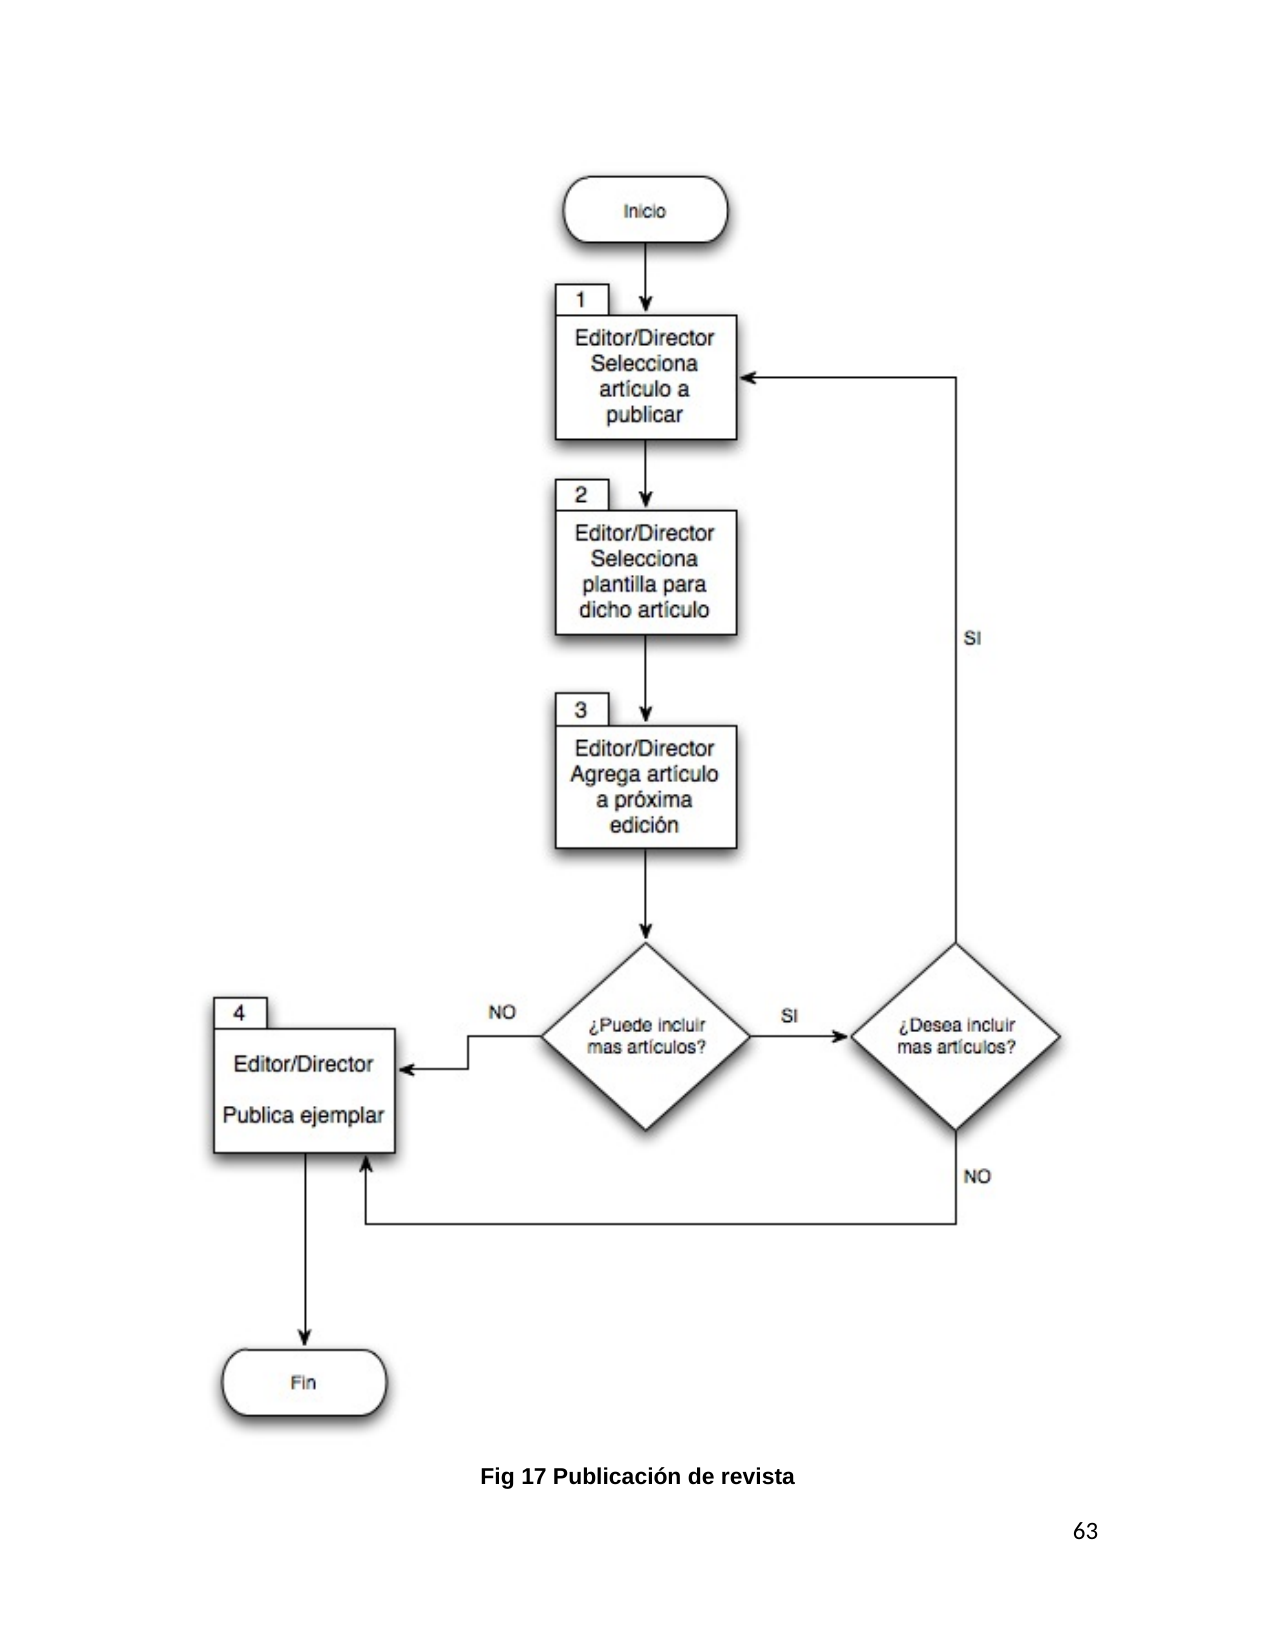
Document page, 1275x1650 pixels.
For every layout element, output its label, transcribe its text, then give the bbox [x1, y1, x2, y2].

picture [177, 147, 1098, 1459]
text Fig 17 Publicación de revista [177, 1463, 1098, 1489]
